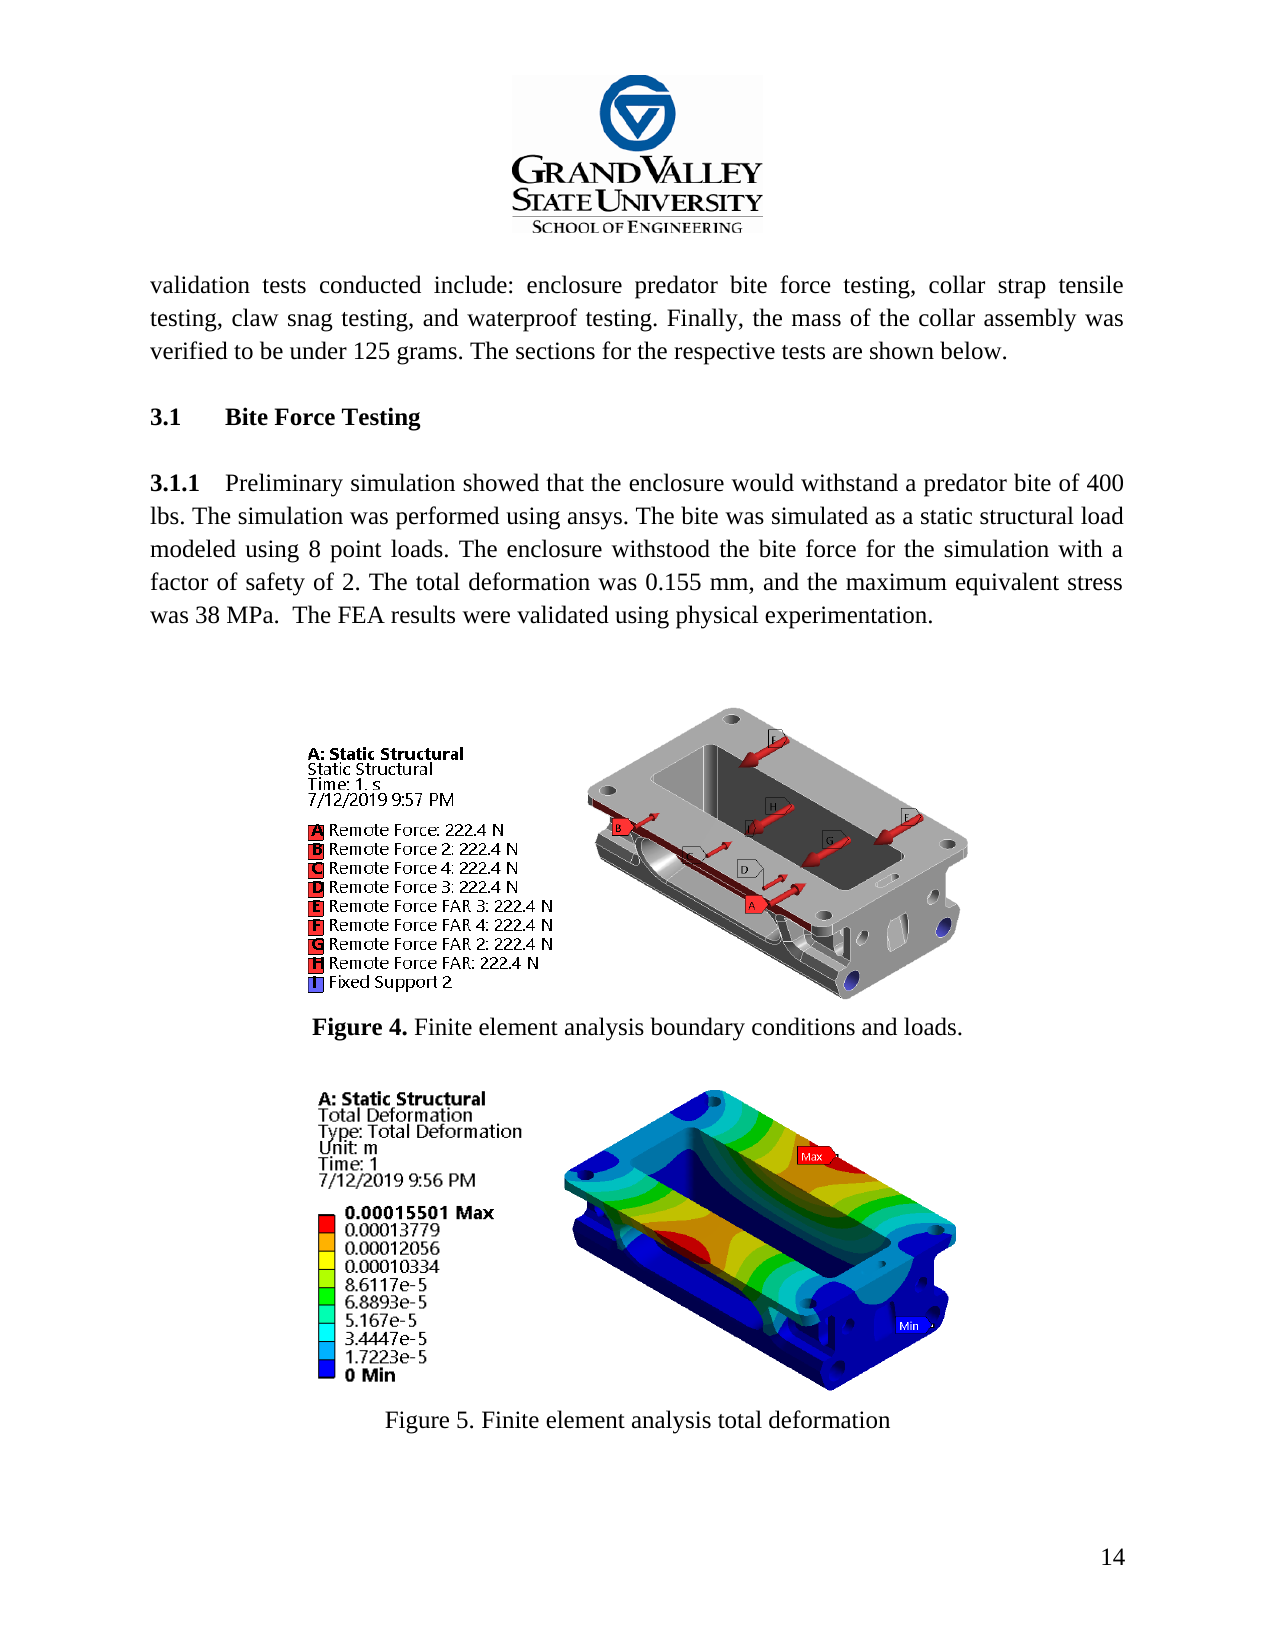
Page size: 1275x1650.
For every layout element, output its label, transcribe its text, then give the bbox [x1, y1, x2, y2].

picture [302, 1077, 973, 1402]
picture [292, 699, 983, 1008]
picture [512, 75, 763, 233]
subtitle 3.1 Bite Force Testing [150, 402, 1125, 431]
text 3.1.1 Preliminary simulation showed that the enclosure would withstand a predator bite of 400 lbs. The simulation was performed using ansys. The bite was simulated as a static structural load modeled using 8 point loads. The enclosure withstood the bite force for the simulation with a factor of safety of 2. The total deformation was 0.155 mm, and the maximum equivalent stress was 38 MPa. The FEA results were validated using physical experimentation. [150, 468, 1125, 629]
